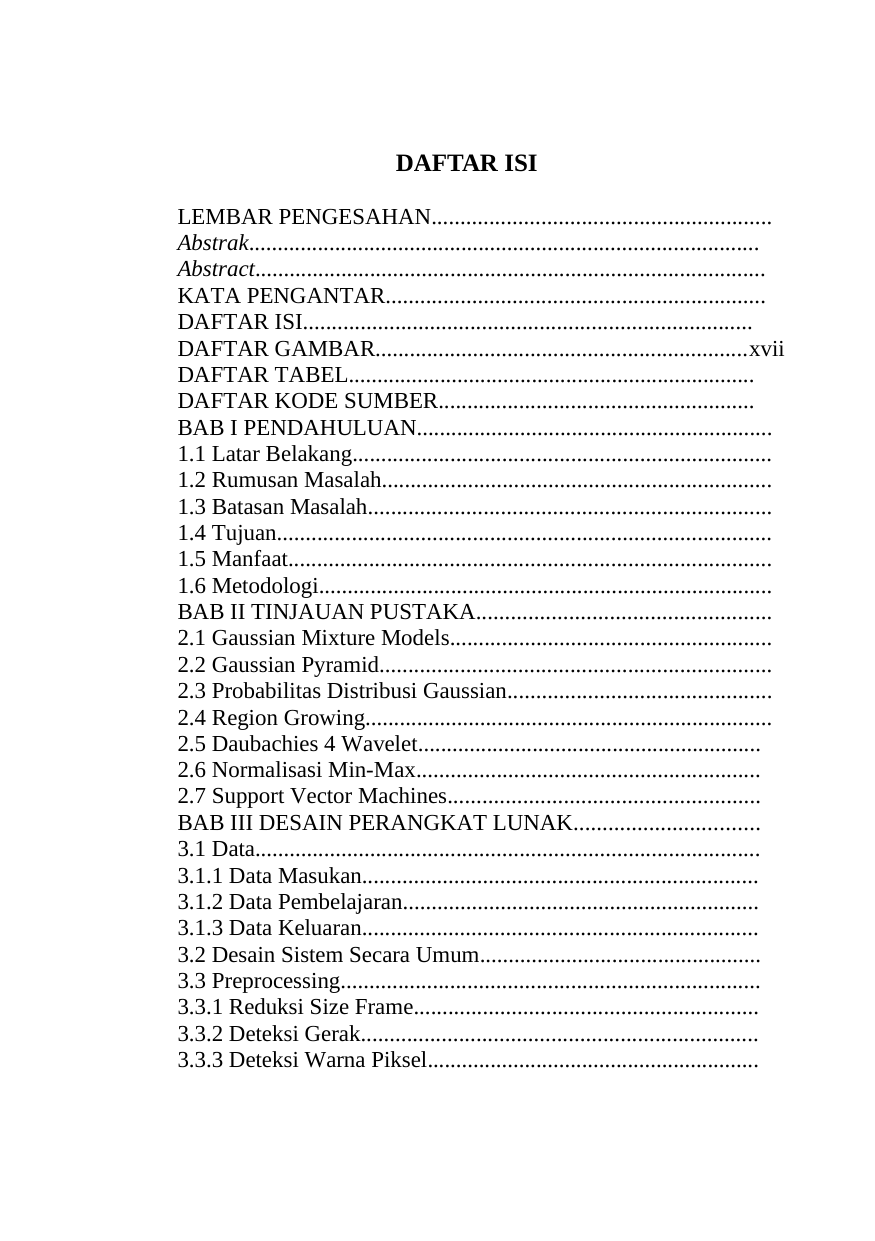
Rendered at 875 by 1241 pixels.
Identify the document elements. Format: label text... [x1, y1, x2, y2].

subtitle DAFTAR ISI [177, 148, 756, 176]
